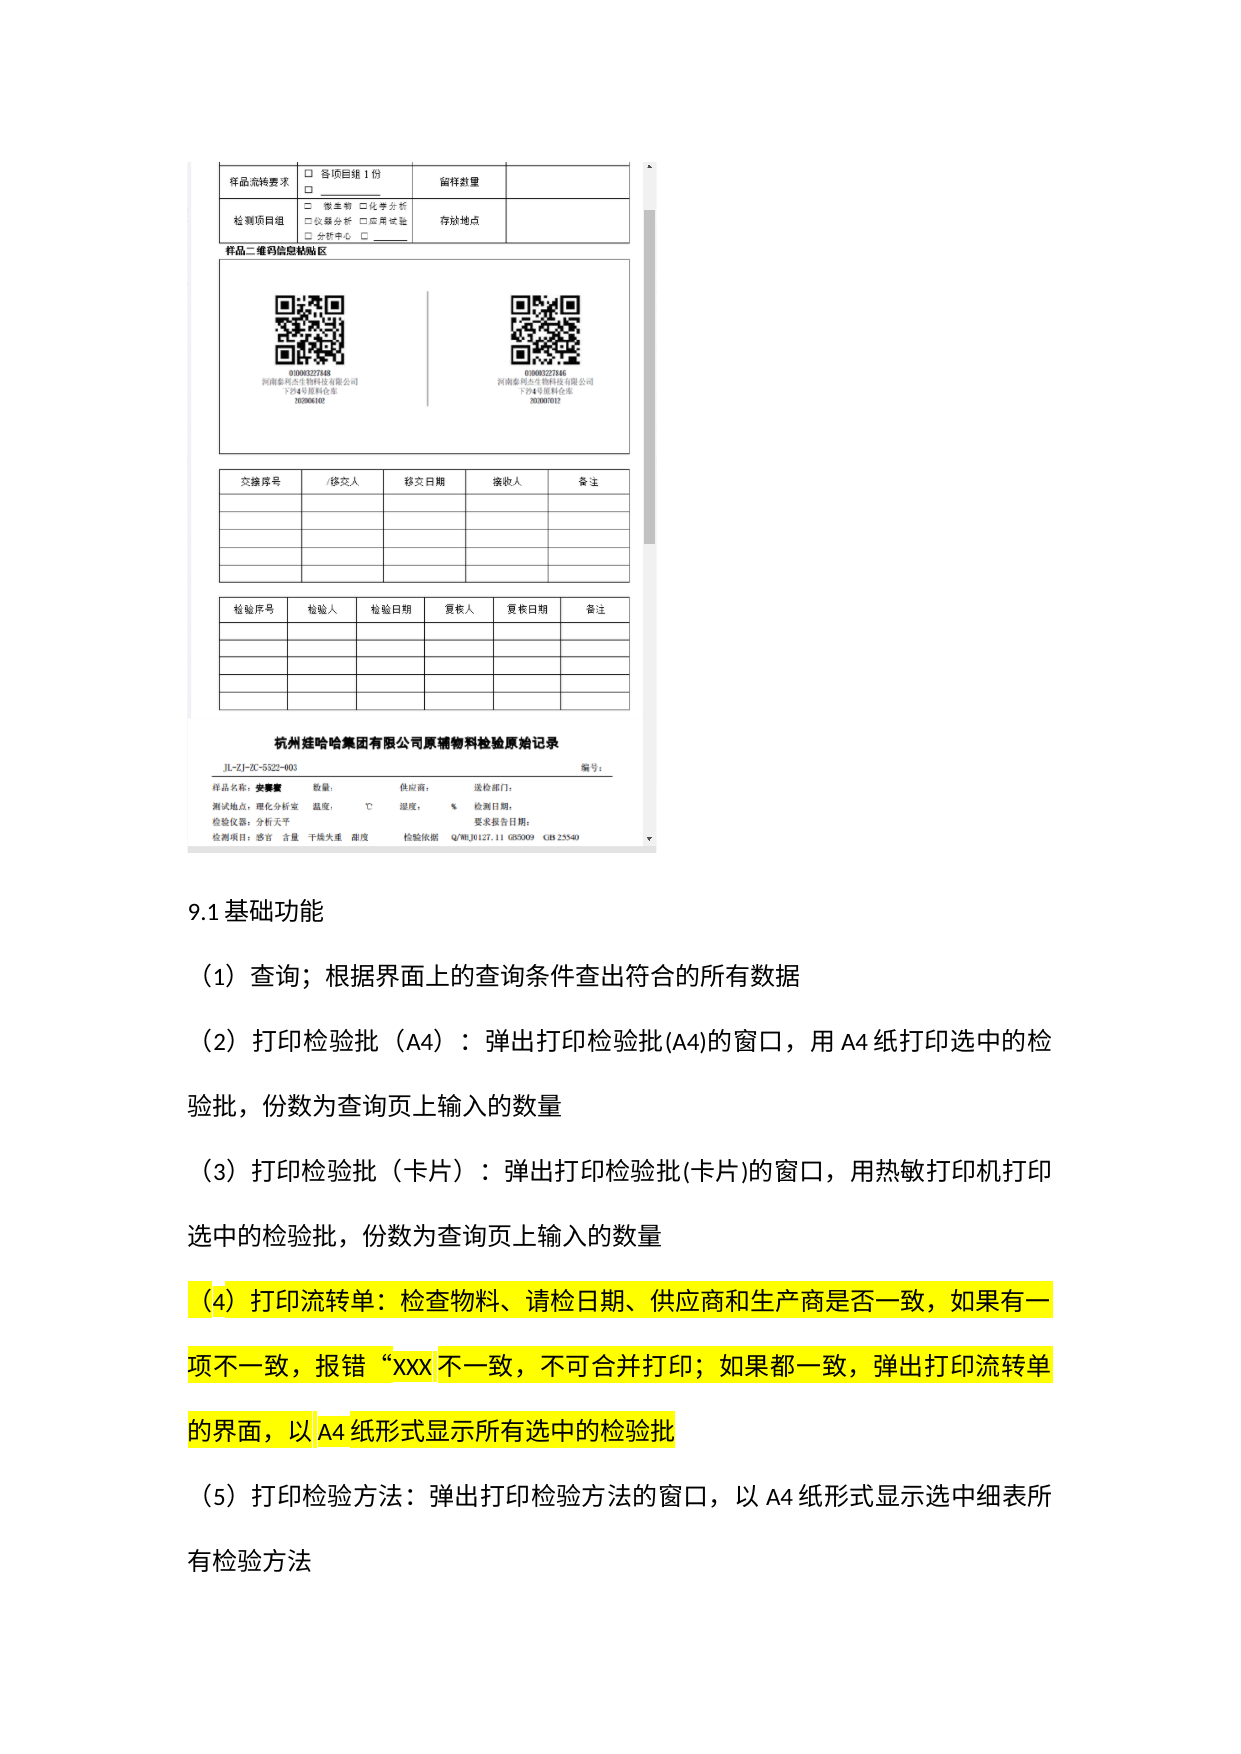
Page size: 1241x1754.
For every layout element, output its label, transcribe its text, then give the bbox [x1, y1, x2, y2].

text （4）打印流转单：检查物料、请检日期、供应商和生产商是否一致，如果有一项不一致，报错“XXX不一致，不可合并打印；如果都一致，弹出打印流转单的界面，以A4纸形式显示所有选中的检验批 [187, 1267, 1053, 1462]
picture [187, 162, 657, 853]
text （1）查询；根据界面上的查询条件查出符合的所有数据 [187, 942, 1053, 1007]
text （5）打印检验方法：弹出打印检验方法的窗口，以A4纸形式显示选中细表所有检验方法 [187, 1462, 1053, 1592]
text 9.1基础功能 [187, 877, 1053, 942]
text （3）打印检验批（卡片）：弹出打印检验批(卡片)的窗口，用热敏打印机打印选中的检验批，份数为查询页上输入的数量 [187, 1137, 1053, 1267]
text （2）打印检验批（A4）：弹出打印检验批(A4)的窗口，用A4纸打印选中的检验批，份数为查询页上输入的数量 [187, 1007, 1053, 1137]
